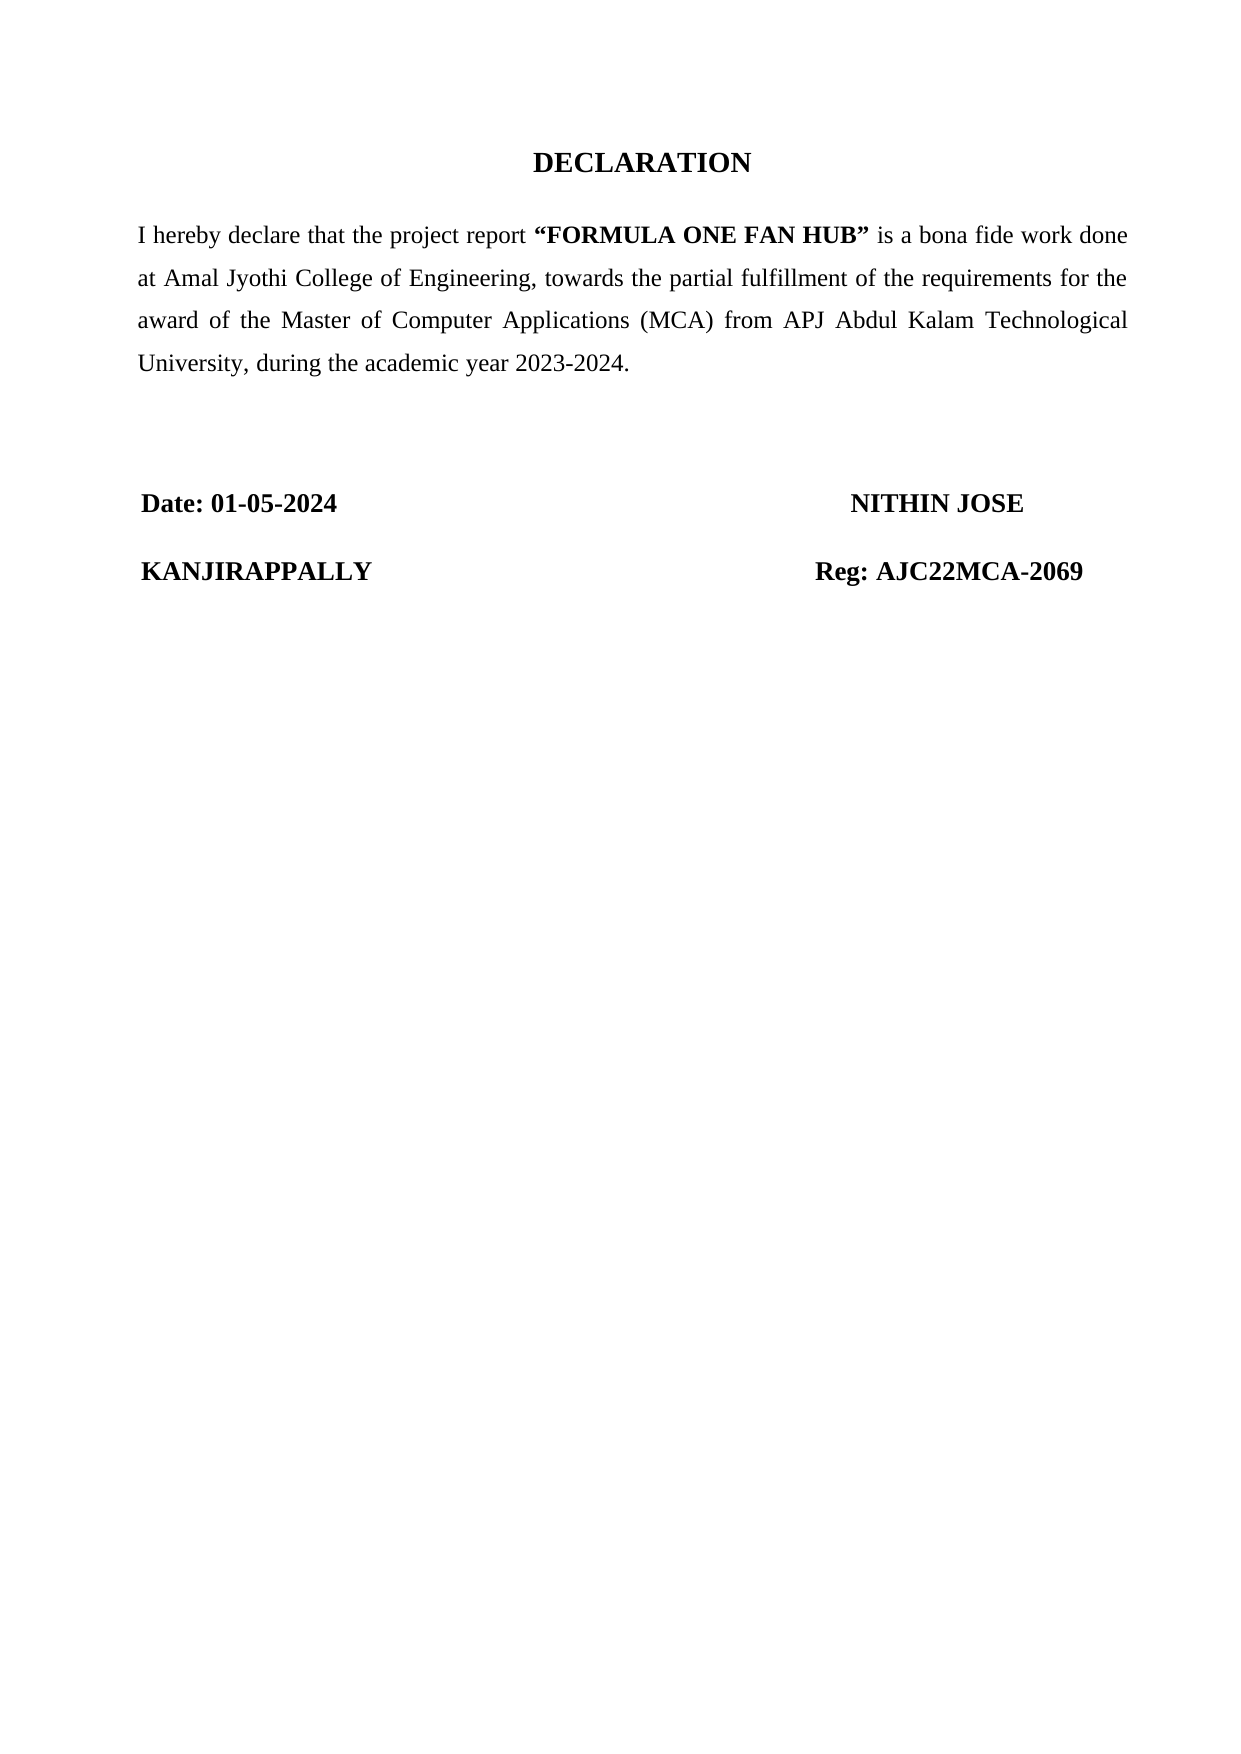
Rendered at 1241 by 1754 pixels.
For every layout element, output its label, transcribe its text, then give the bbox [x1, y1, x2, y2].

text I hereby declare that the project report “FORMULA ONE FAN HUB” is a bona fide work done at Amal Jyothi College of Engineering, towards the partial fulfillment of the requirements for the award of the Master of Computer Applications (MCA) from APJ Abdul Kalam Technological University, during the academic year 2023-2024. [137, 220, 1128, 377]
text KANJIRAPPALLY Reg: AJC22MCA-2069 [141, 555, 1140, 586]
text Date: 01-05-2024 NITHIN JOSE [141, 487, 1140, 519]
subtitle DECLARATION [161, 145, 1124, 179]
